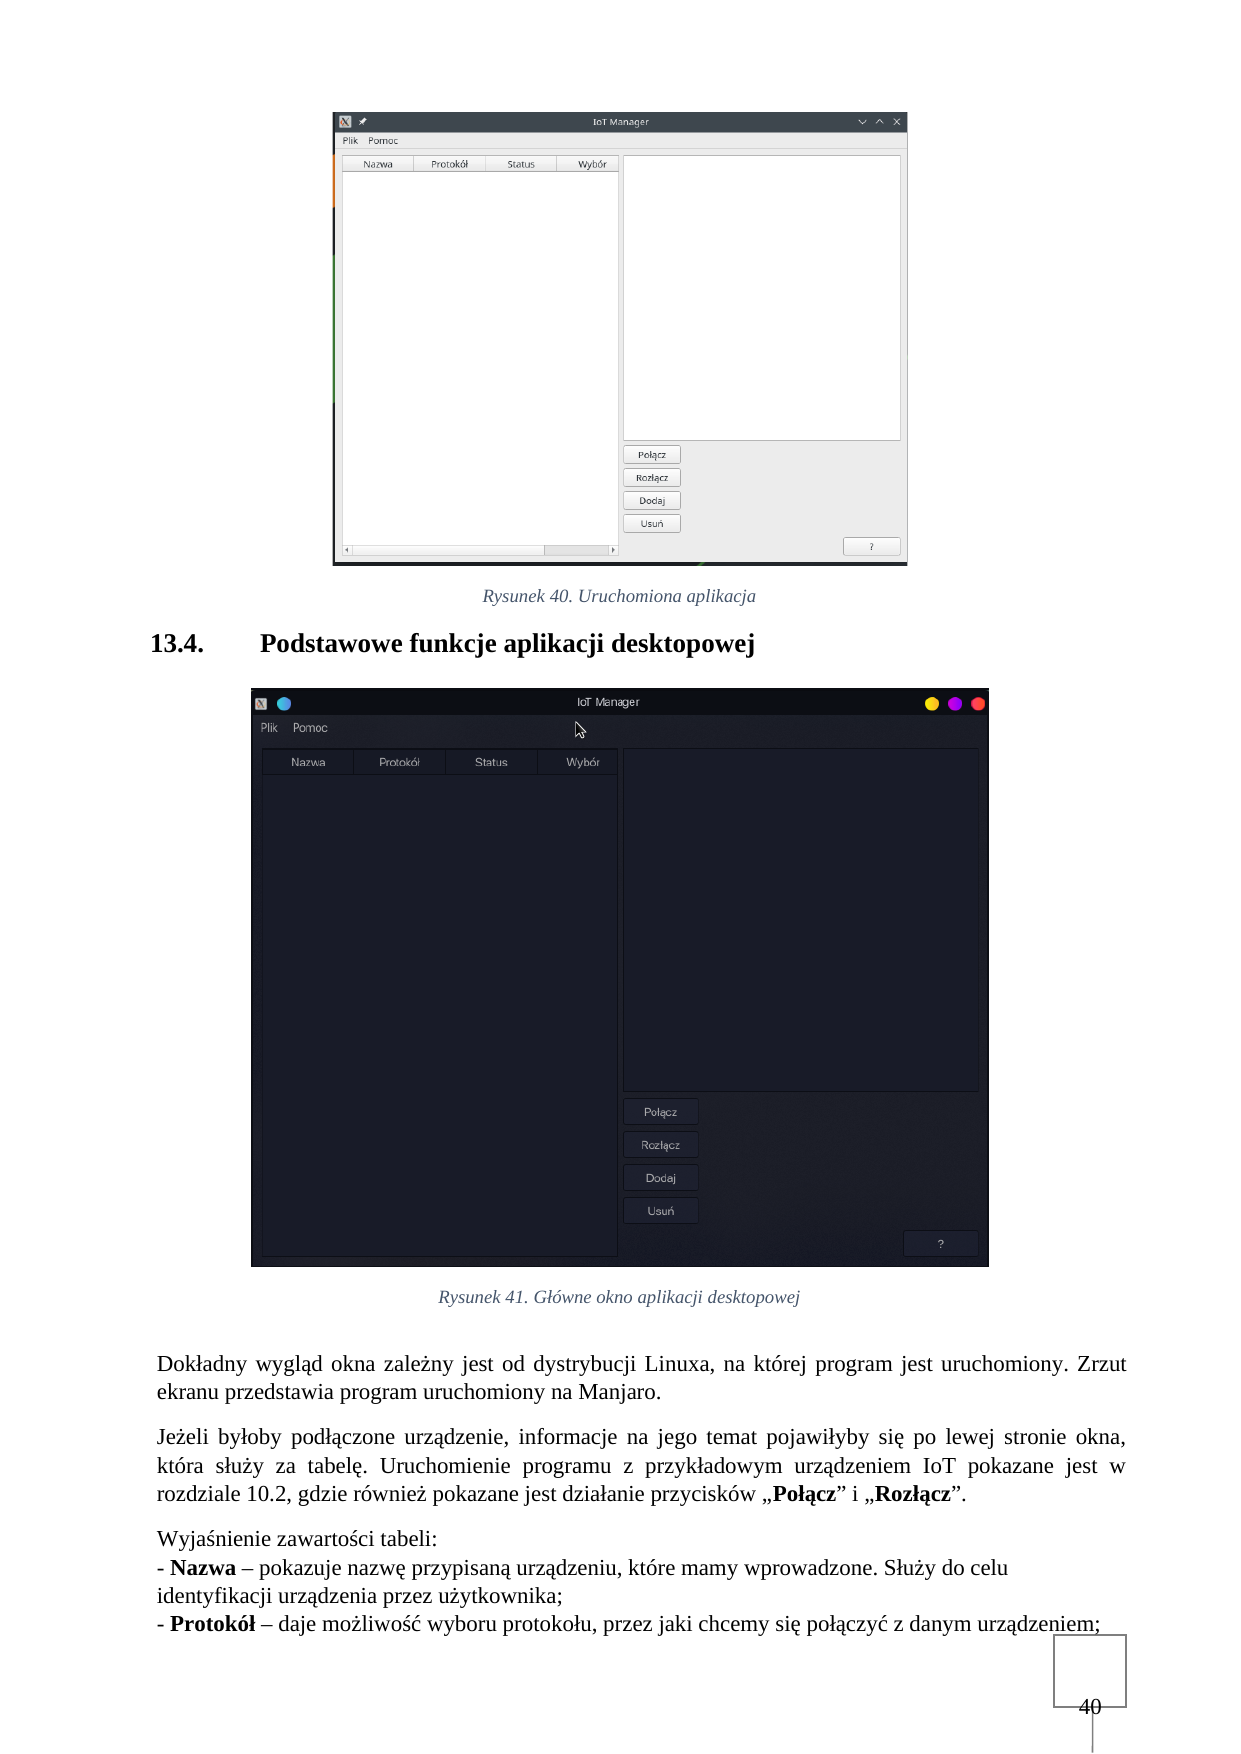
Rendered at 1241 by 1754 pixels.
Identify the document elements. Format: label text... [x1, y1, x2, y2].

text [157, 1525, 1128, 1637]
text Jeżeli byłoby podłączone urządzenie, informacje na jego temat pojawiłyby się po lewej stronie okna, która służy za tabelę. Uruchomienie programu z przykładowym urządzeniem IoT pokazane jest w rozdziale 10.2, gdzie również pokazane jest działanie przycisków „Połącz” i „Rozłącz”. [157, 1423, 1128, 1506]
subtitle Podstawowe funkcje aplikacji desktopowej [150, 627, 1128, 658]
picture [332, 112, 908, 566]
picture [251, 688, 989, 1267]
text Dokładny wygląd okna zależny jest od dystrybucji Linuxa, na której program jest uruchomiony. Zrzut ekranu przedstawia program uruchomiony na Manjaro. [157, 1350, 1128, 1404]
